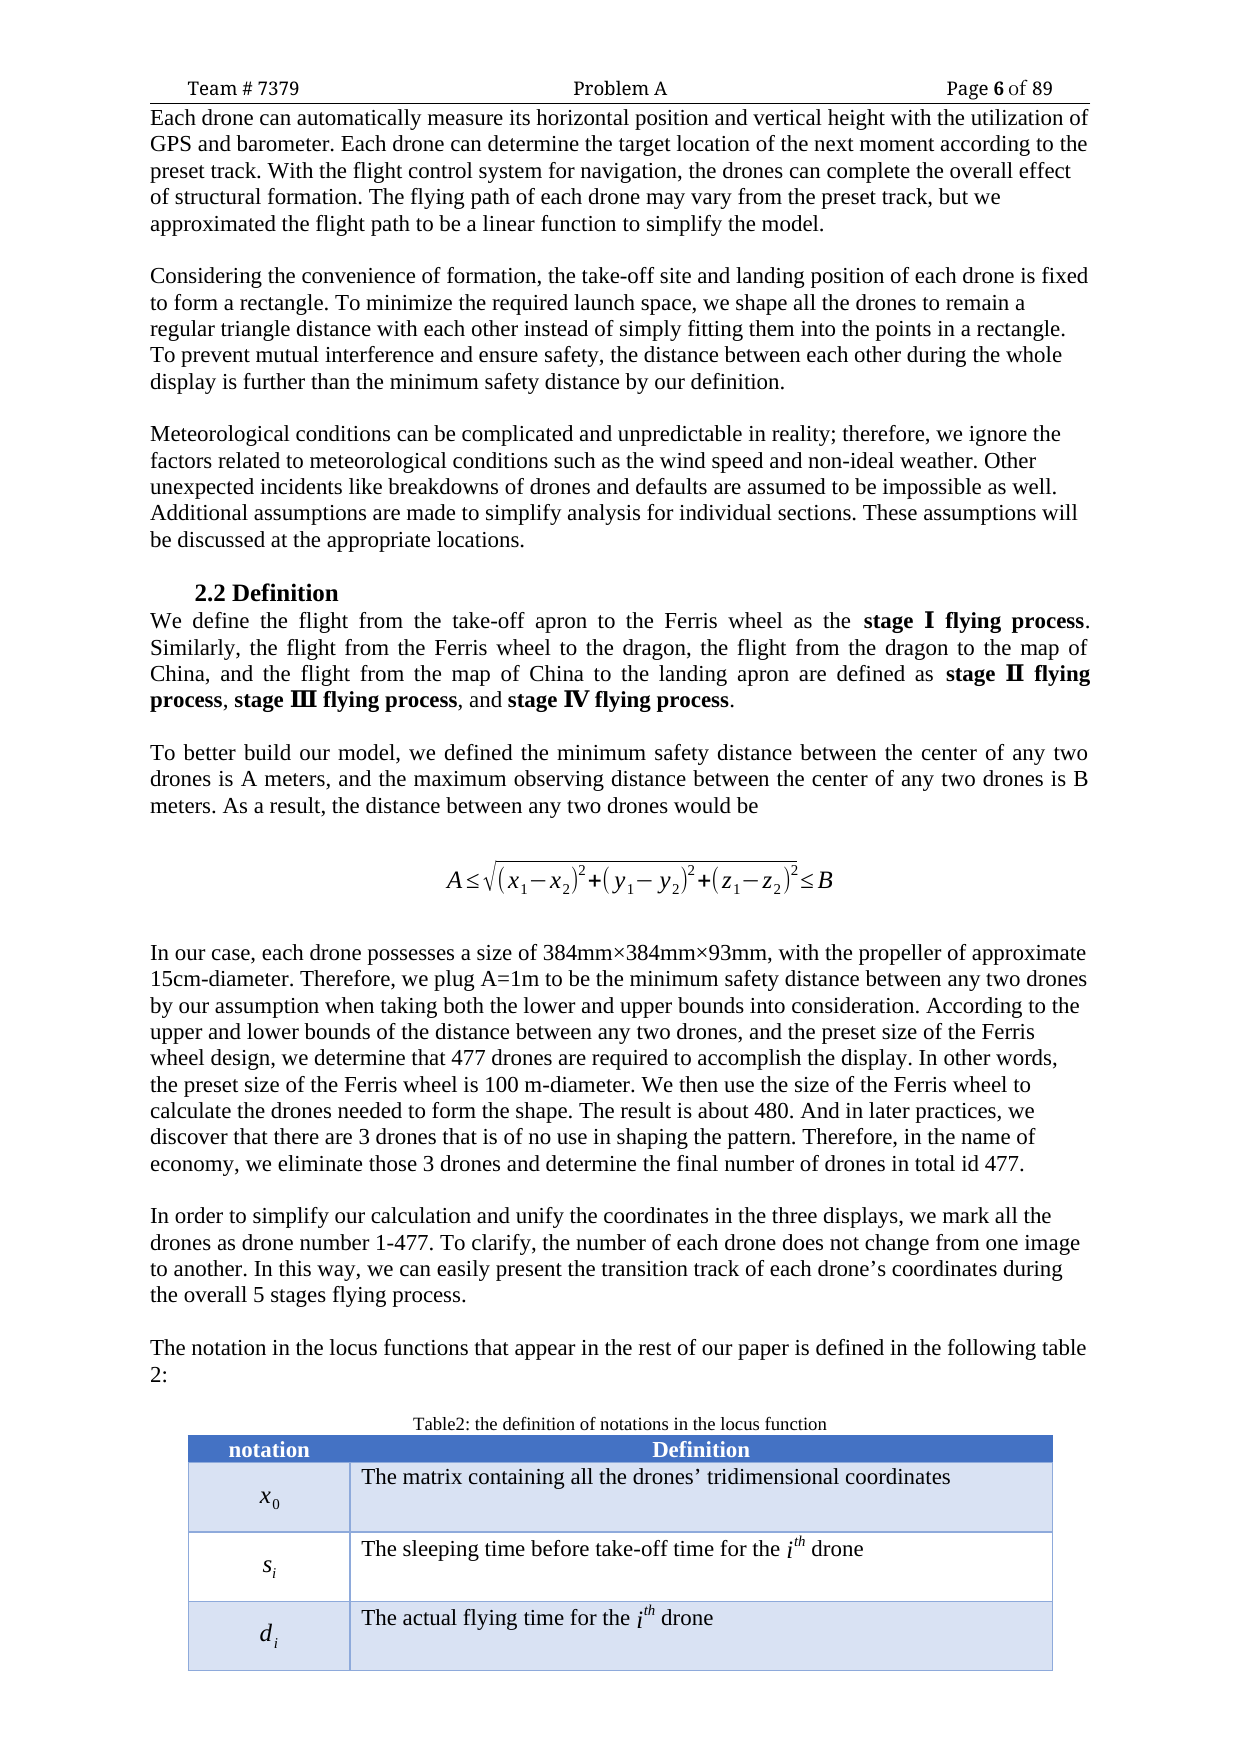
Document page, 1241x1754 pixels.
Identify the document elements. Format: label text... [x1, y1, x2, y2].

text Meteorological conditions can be complicated and unpredictable in reality; therefore, we ignore the factors related to meteorological conditions such as the wind speed and non-ideal weather. Other unexpected incidents like breakdowns of drones and defaults are assumed to be impossible as well. Additional assumptions are made to simplify analysis for individual sections. These assumptions will be discussed at the appropriate locations. [150, 420, 1090, 552]
list Definition [194, 578, 1090, 607]
table_cell The actual flying time for the drone [351, 1602, 1052, 1670]
text Each drone can automatically measure its horizontal position and vertical height with the utilization of GPS and barometer. Each drone can determine the target location of the next moment according to the preset track. With the flight control system for navigation, the drones can complete the overall effect of structural formation. The flying path of each drone may vary from the preset track, but we approximated the flight path to be a linear function to simplify the model. [150, 104, 1090, 236]
table_cell [189, 1602, 349, 1670]
table_cell [189, 1463, 349, 1531]
table_cell The sleeping time before take-off time for the drone [351, 1533, 1052, 1601]
table_cell [189, 1533, 349, 1601]
table_cell The matrix containing all the drones’ tridimensional coordinates [351, 1463, 1052, 1531]
table_header Definition [351, 1436, 1052, 1462]
text In our case, each drone possesses a size of 384mm×384mm×93mm, with the propeller of approximate 15cm-diameter. Therefore, we plug A=1m to be the minimum safety distance between any two drones by our assumption when taking both the lower and upper bounds into consideration. According to the upper and lower bounds of the distance between any two drones, and the preset size of the Ferris wheel design, we determine that 477 drones are required to accomplish the display. In other words, the preset size of the Ferris wheel is 100 m-diameter. We then use the size of the Ferris wheel to calculate the drones needed to form the shape. The result is about 480. And in later practices, we discover that there are 3 drones that is of no use in shaping the pattern. Therefore, in the name of economy, we eliminate those 3 drones and determine the final number of drones in total id 477. [150, 939, 1090, 1176]
table_header notation [189, 1436, 349, 1462]
text Table2: the definition of notations in the locus function [150, 1413, 1090, 1435]
text The notation in the locus functions that appear in the rest of our paper is defined in the following table 2: [150, 1334, 1090, 1387]
text We define the flight from the take-off apron to the Ferris wheel as the stage Ⅰ flying process. Similarly, the flight from the Ferris wheel to the dragon, the flight from the dragon to the map of China, and the flight from the map of China to the landing apron are defined as stage Ⅱ flying process, stage Ⅲ flying process, and stage Ⅳ flying process. [150, 607, 1090, 713]
text In order to simplify our calculation and unify the coordinates in the three displays, we mark all the drones as drone number 1-477. To clarify, the number of each drone does not change from one image to another. In this way, we can easily present the transition track of each drone’s coordinates during the overall 5 stages flying process. [150, 1202, 1090, 1308]
text Considering the convenience of formation, the take-off site and landing position of each drone is fixed to form a rectangle. To minimize the required launch space, we shape all the drones to remain a regular triangle distance with each other instead of simply fitting them into the points in a rectangle. To prevent mutual interference and ensure safety, the distance between each other during the whole display is further than the minimum safety distance by our definition. [150, 262, 1090, 394]
text To better build our model, we defined the minimum safety distance between the center of any two drones is A meters, and the maximum observing distance between the center of any two drones is B meters. As a result, the distance between any two drones would be [150, 739, 1090, 818]
